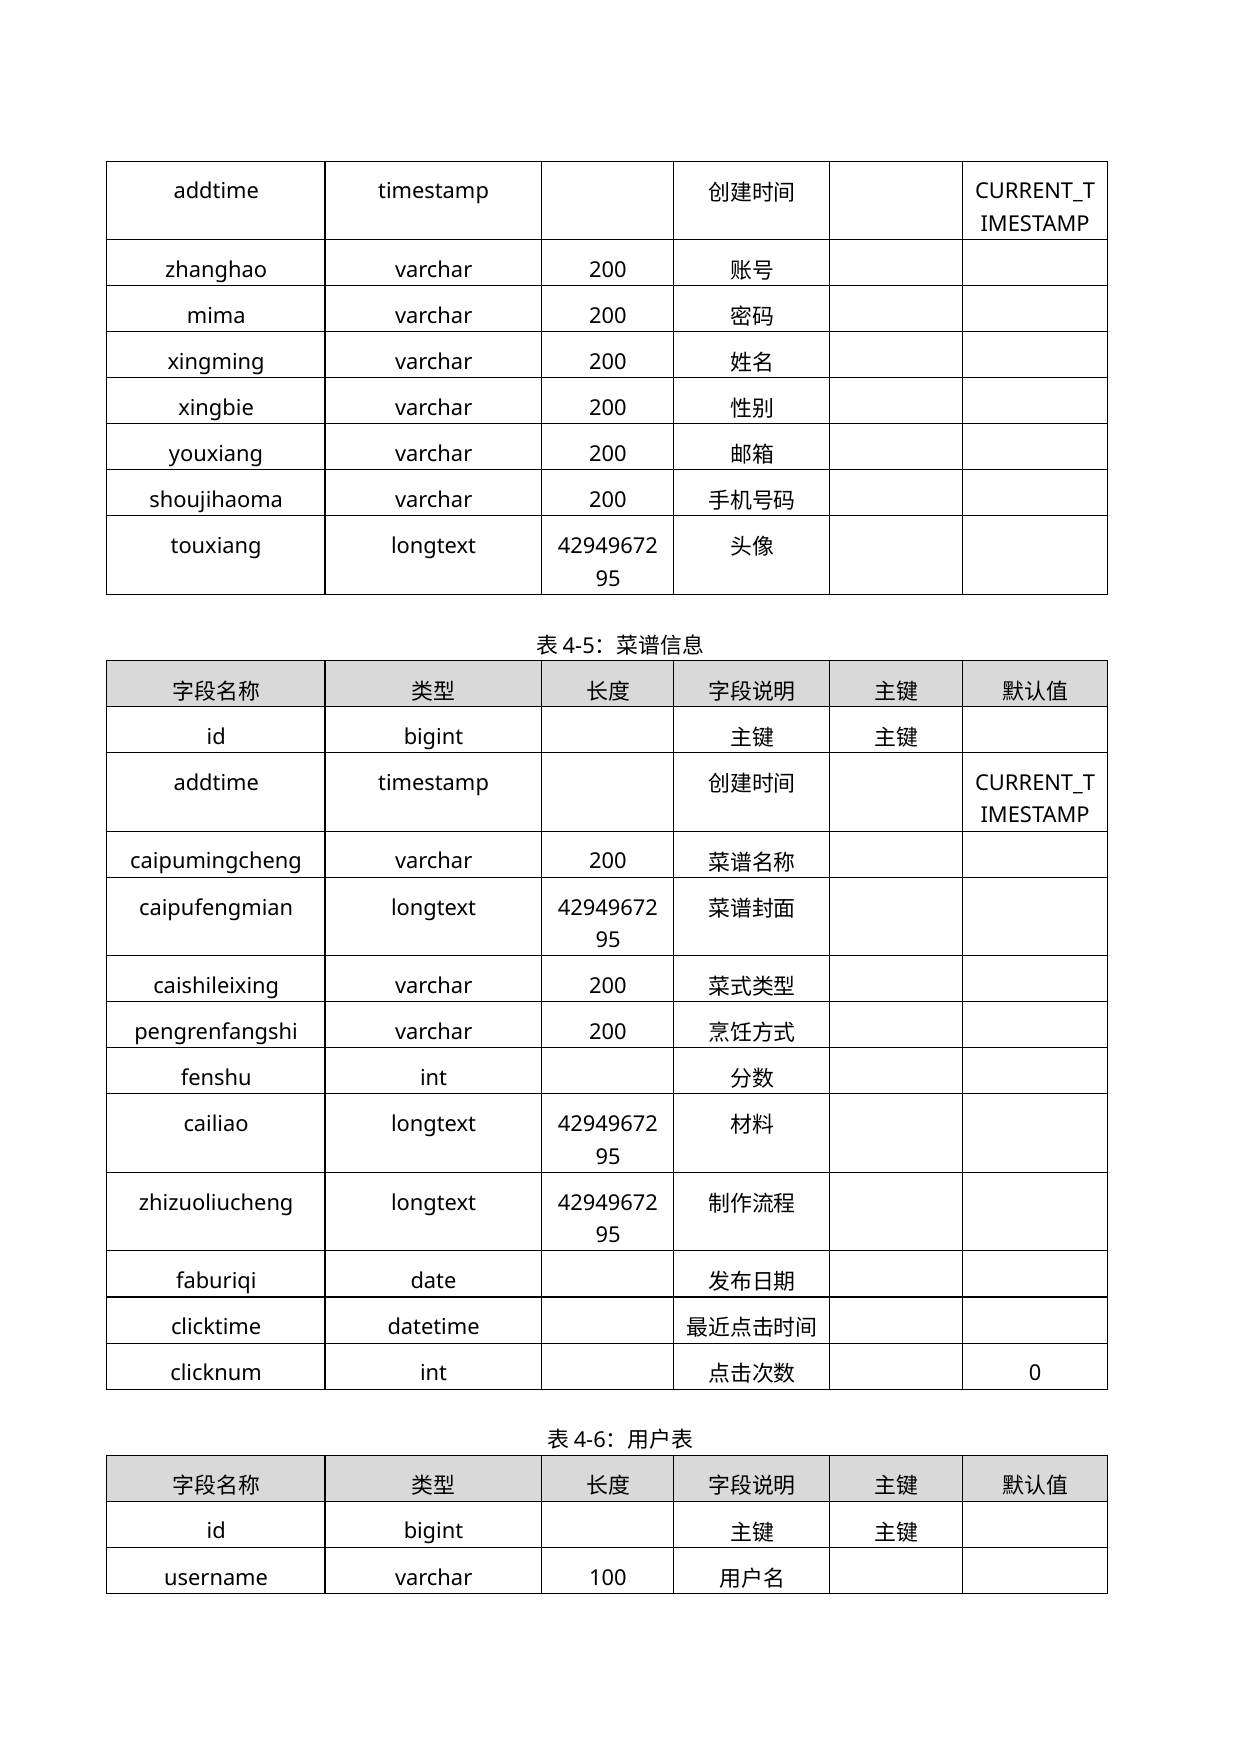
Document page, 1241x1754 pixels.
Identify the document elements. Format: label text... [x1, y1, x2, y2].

table_cell xingbie [107, 378, 324, 423]
table_cell 邮箱 [674, 424, 829, 469]
table_cell [963, 332, 1107, 377]
table_cell [830, 1002, 962, 1047]
table_cell youxiang [107, 424, 324, 469]
table_cell [542, 1251, 673, 1296]
table_cell [830, 832, 962, 877]
table_header 默认值 [963, 661, 1107, 706]
table_cell [542, 162, 673, 239]
table_cell [830, 1251, 962, 1296]
table_cell longtext [326, 878, 541, 955]
table_cell touxiang [107, 516, 324, 594]
table_cell [830, 1344, 962, 1388]
table_cell caipufengmian [107, 878, 324, 955]
table_cell [542, 1048, 673, 1093]
table_header 字段名称 [107, 661, 324, 706]
table_cell timestamp [326, 162, 541, 239]
table_cell 制作流程 [674, 1173, 829, 1250]
table_cell 菜谱封面 [674, 878, 829, 955]
table_cell [963, 378, 1107, 423]
table_header 长度 [542, 1456, 673, 1501]
table_cell 200 [542, 1002, 673, 1047]
table_header 字段名称 [107, 1456, 324, 1501]
table_cell 创建时间 [674, 753, 829, 831]
table_cell [963, 516, 1107, 594]
table_cell 菜谱名称 [674, 832, 829, 877]
table_cell 主键 [674, 1502, 829, 1547]
table_cell varchar [326, 1002, 541, 1047]
table_cell 4294967295 [542, 878, 673, 955]
table_cell [963, 1048, 1107, 1093]
table_cell [963, 1173, 1107, 1250]
table_cell 菜式类型 [674, 956, 829, 1001]
table_cell shoujihaoma [107, 470, 324, 515]
table_cell [830, 470, 962, 515]
table_cell int [326, 1048, 541, 1093]
table_cell 点击次数 [674, 1344, 829, 1388]
table_cell [963, 1502, 1107, 1547]
table_cell 200 [542, 832, 673, 877]
table_cell varchar [326, 424, 541, 469]
table_cell 200 [542, 240, 673, 285]
table_cell 100 [542, 1548, 673, 1593]
table_header 字段说明 [674, 1456, 829, 1501]
table_cell [542, 753, 673, 831]
table_header 长度 [542, 661, 673, 706]
table_cell 分数 [674, 1048, 829, 1093]
table_cell 200 [542, 956, 673, 1001]
table_cell 200 [542, 332, 673, 377]
table_cell [963, 470, 1107, 515]
table_cell 用户名 [674, 1548, 829, 1593]
text 表4-5：菜谱信息 [118, 627, 1122, 660]
table_cell 200 [542, 470, 673, 515]
table_cell [830, 378, 962, 423]
table_cell varchar [326, 470, 541, 515]
table_cell datetime [326, 1298, 541, 1342]
table_cell [963, 707, 1107, 752]
table_cell 主键 [830, 1502, 962, 1547]
text 表4-6：用户表 [118, 1422, 1122, 1454]
table_cell 头像 [674, 516, 829, 594]
table_cell username [107, 1548, 324, 1593]
table_cell 200 [542, 424, 673, 469]
table_cell caipumingcheng [107, 832, 324, 877]
table_cell longtext [326, 1173, 541, 1250]
table_cell varchar [326, 956, 541, 1001]
table_cell cailiao [107, 1094, 324, 1172]
table_cell [830, 1548, 962, 1593]
table_cell [830, 1094, 962, 1172]
table_cell [963, 1094, 1107, 1172]
table_cell caishileixing [107, 956, 324, 1001]
table_cell [830, 162, 962, 239]
table_cell 性别 [674, 378, 829, 423]
table_cell xingming [107, 332, 324, 377]
table_cell clicknum [107, 1344, 324, 1388]
table_cell 最近点击时间 [674, 1298, 829, 1342]
table_cell [830, 240, 962, 285]
table_cell longtext [326, 1094, 541, 1172]
table_cell [963, 1298, 1107, 1342]
table_cell 主键 [830, 707, 962, 752]
table_cell [963, 878, 1107, 955]
table_cell addtime [107, 753, 324, 831]
table_cell 200 [542, 378, 673, 423]
table_cell [542, 1298, 673, 1342]
table_header 字段说明 [674, 661, 829, 706]
table_cell varchar [326, 832, 541, 877]
table_cell timestamp [326, 753, 541, 831]
table_cell [830, 1048, 962, 1093]
table_cell 0 [963, 1344, 1107, 1388]
table_cell clicktime [107, 1298, 324, 1342]
table_cell [542, 1502, 673, 1547]
table_cell 创建时间 [674, 162, 829, 239]
table_cell addtime [107, 162, 324, 239]
table_cell [963, 1548, 1107, 1593]
table_cell varchar [326, 332, 541, 377]
table_header 主键 [830, 1456, 962, 1501]
table_cell longtext [326, 516, 541, 594]
table_cell 密码 [674, 286, 829, 331]
table_cell [830, 424, 962, 469]
table_cell fenshu [107, 1048, 324, 1093]
table_header 主键 [830, 661, 962, 706]
table_cell [963, 1251, 1107, 1296]
table_cell mima [107, 286, 324, 331]
table_cell int [326, 1344, 541, 1388]
table_cell [963, 240, 1107, 285]
table_cell [542, 1344, 673, 1388]
table_cell [963, 1002, 1107, 1047]
table_cell zhizuoliucheng [107, 1173, 324, 1250]
table_cell [542, 707, 673, 752]
table_header 类型 [326, 1456, 541, 1501]
table_cell [963, 424, 1107, 469]
table_cell varchar [326, 240, 541, 285]
table_cell [963, 956, 1107, 1001]
table_cell [830, 753, 962, 831]
table_cell 烹饪方式 [674, 1002, 829, 1047]
table_cell zhanghao [107, 240, 324, 285]
table_cell 4294967295 [542, 1094, 673, 1172]
table_cell CURRENT_TIMESTAMP [963, 753, 1107, 831]
table_cell faburiqi [107, 1251, 324, 1296]
table_cell 发布日期 [674, 1251, 829, 1296]
table_cell varchar [326, 1548, 541, 1593]
table_cell 材料 [674, 1094, 829, 1172]
table_cell id [107, 707, 324, 752]
table_cell [830, 286, 962, 331]
table_cell [830, 516, 962, 594]
table_cell [830, 956, 962, 1001]
table_cell [830, 332, 962, 377]
table_cell 手机号码 [674, 470, 829, 515]
table_cell [830, 1298, 962, 1342]
table_cell 4294967295 [542, 1173, 673, 1250]
table_cell CURRENT_TIMESTAMP [963, 162, 1107, 239]
table_cell pengrenfangshi [107, 1002, 324, 1047]
table_cell 姓名 [674, 332, 829, 377]
table_cell varchar [326, 286, 541, 331]
table_cell [963, 832, 1107, 877]
table_header 类型 [326, 661, 541, 706]
table_cell bigint [326, 1502, 541, 1547]
table_cell id [107, 1502, 324, 1547]
table_cell 主键 [674, 707, 829, 752]
table_cell 账号 [674, 240, 829, 285]
table_cell [830, 878, 962, 955]
table_cell bigint [326, 707, 541, 752]
table_cell 200 [542, 286, 673, 331]
table_cell date [326, 1251, 541, 1296]
table_header 默认值 [963, 1456, 1107, 1501]
table_cell 4294967295 [542, 516, 673, 594]
table_cell varchar [326, 378, 541, 423]
table_cell [830, 1173, 962, 1250]
table_cell [963, 286, 1107, 331]
